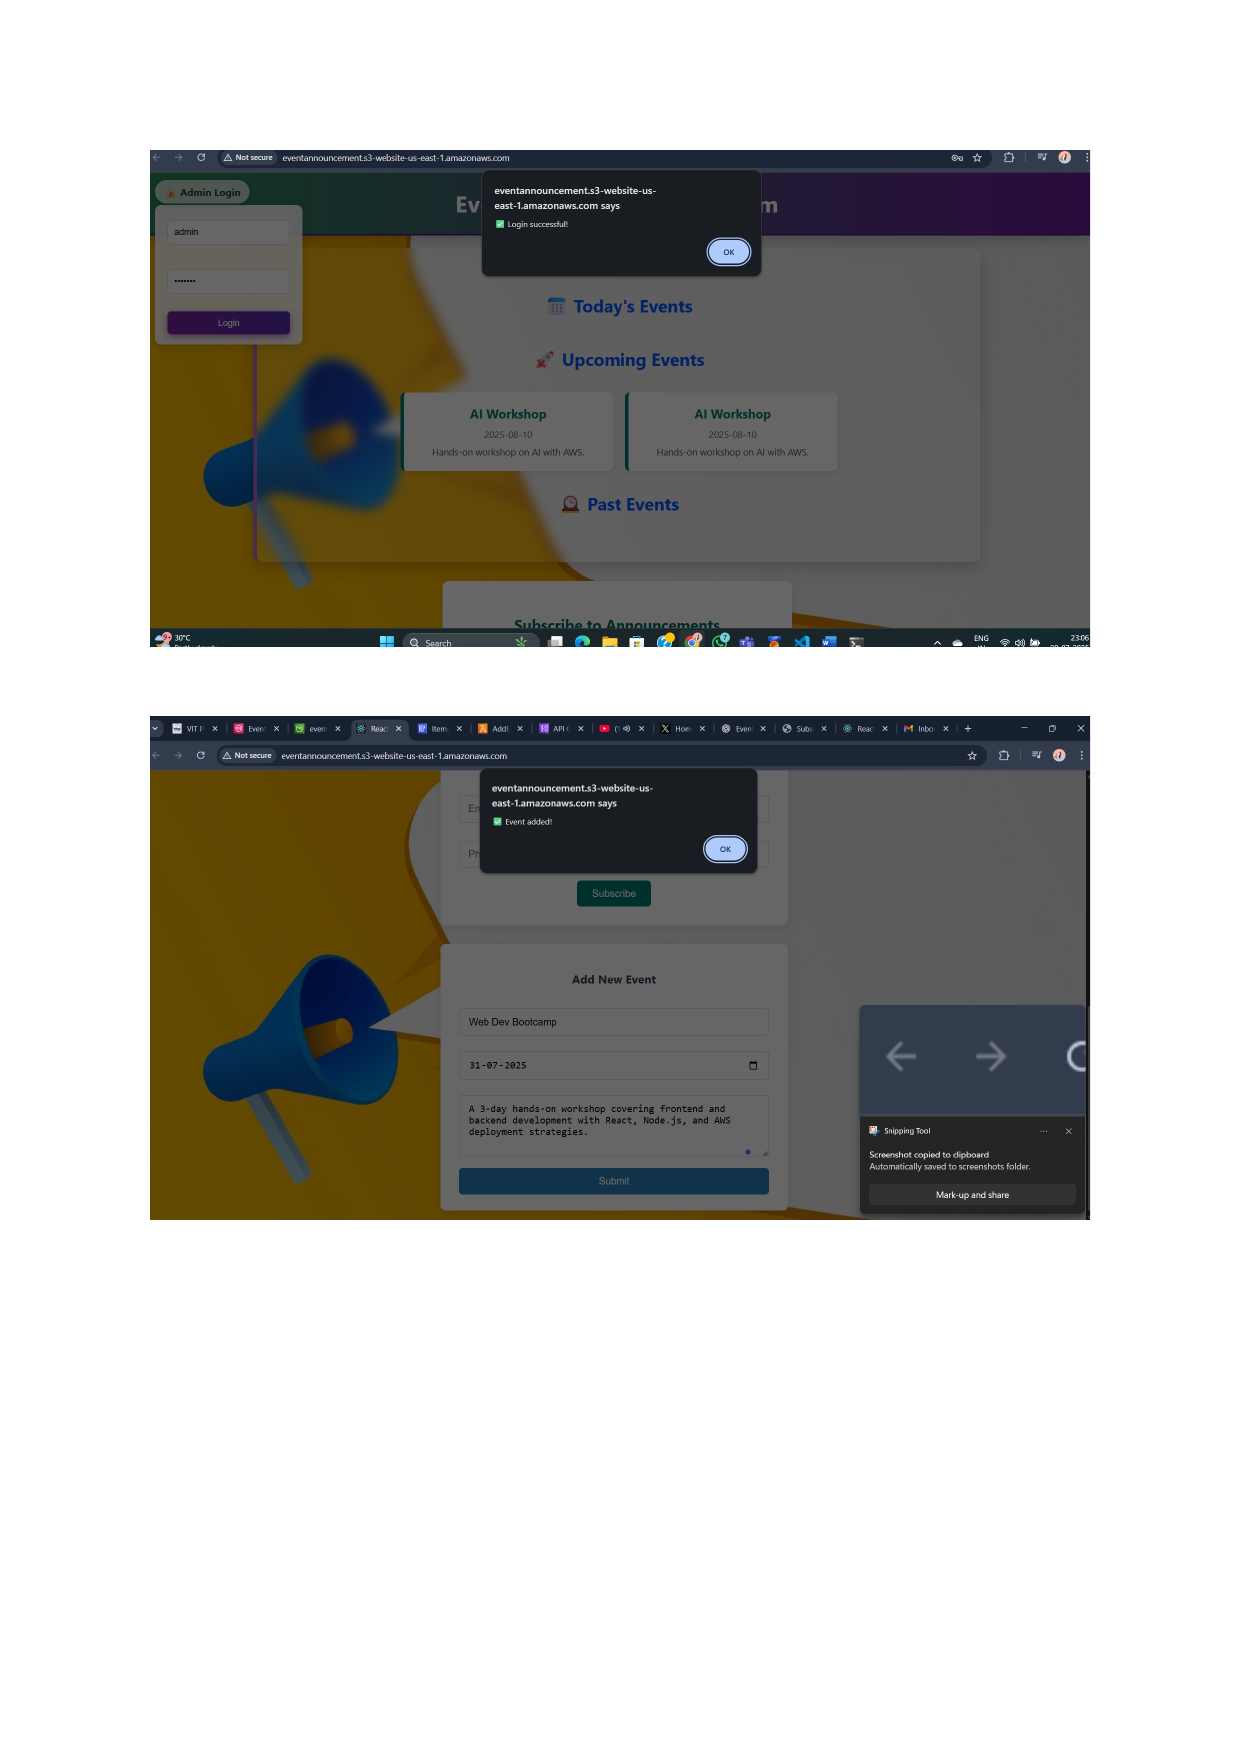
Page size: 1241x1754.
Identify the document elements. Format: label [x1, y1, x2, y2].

picture [150, 716, 1091, 1220]
picture [150, 150, 1091, 647]
